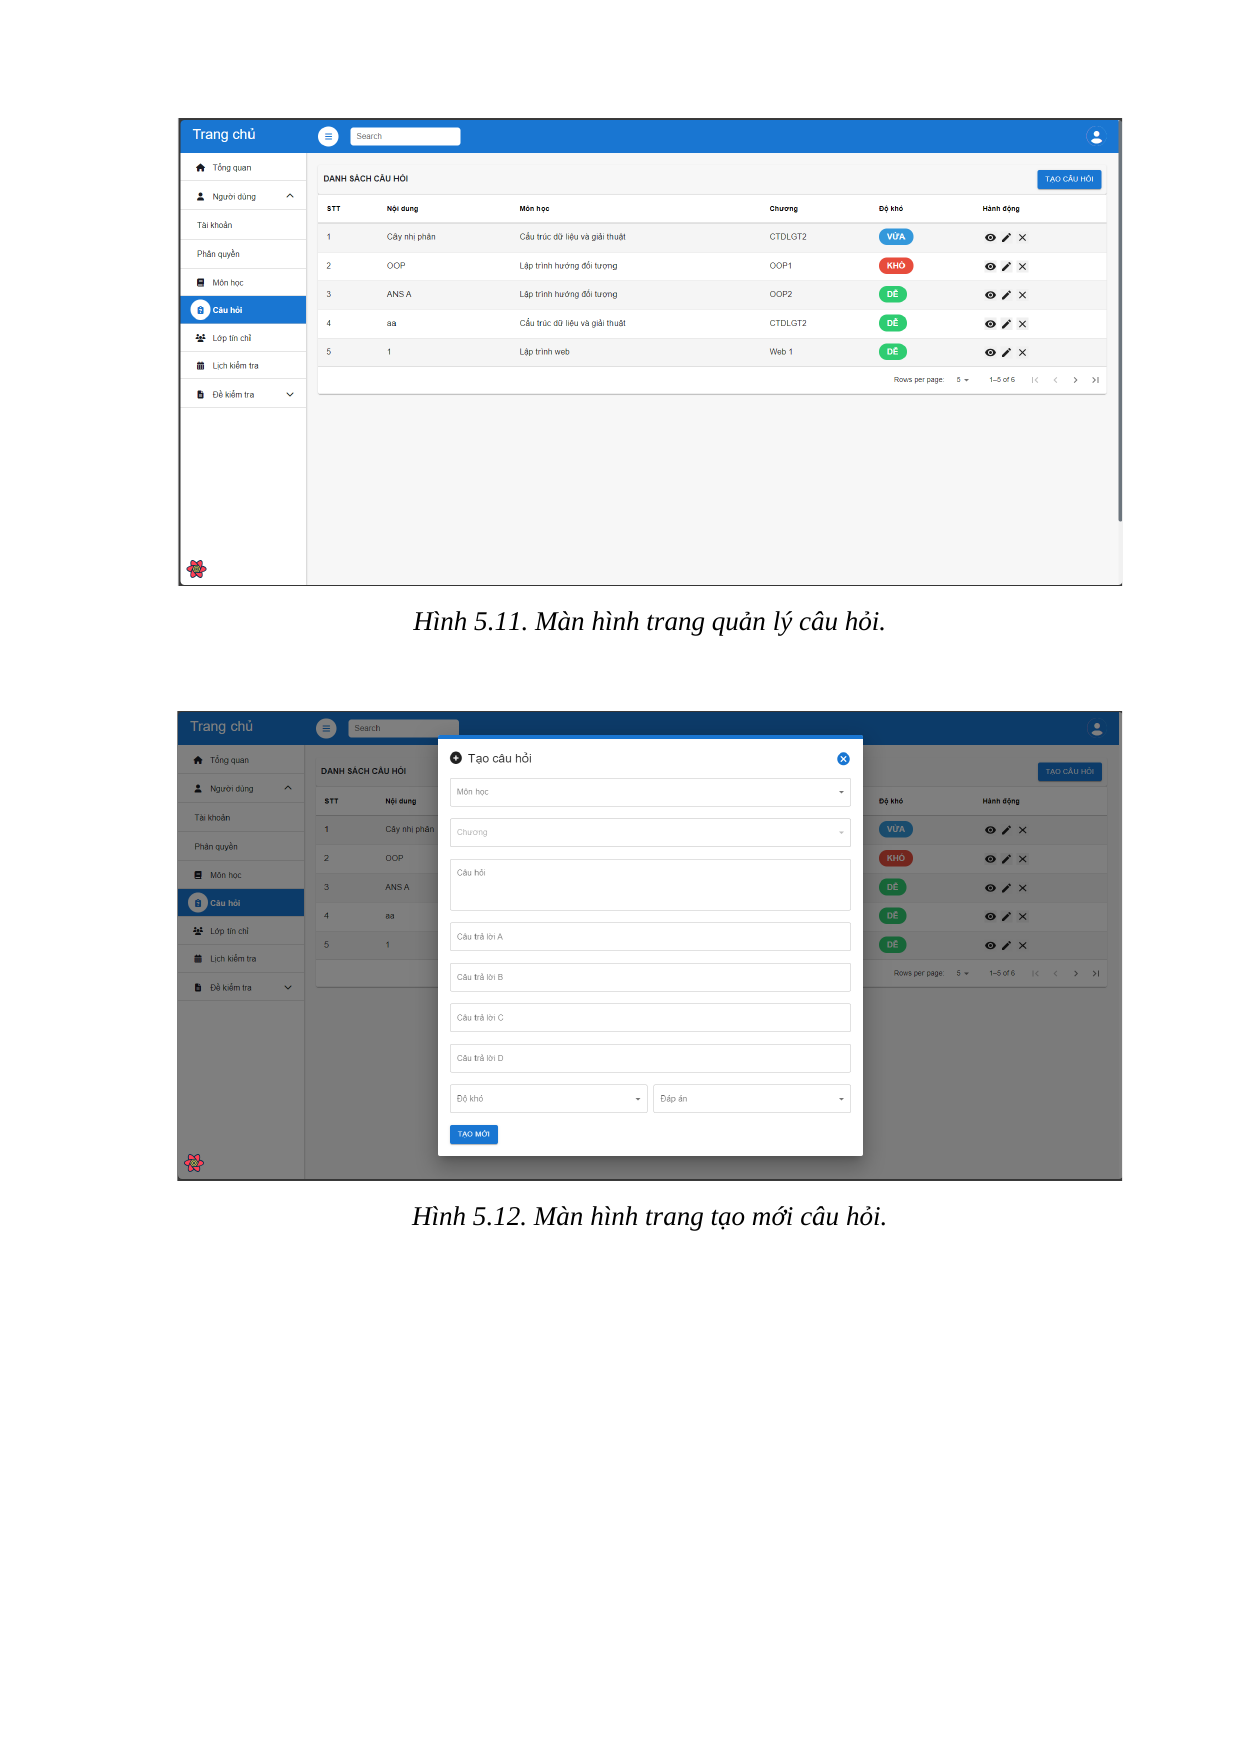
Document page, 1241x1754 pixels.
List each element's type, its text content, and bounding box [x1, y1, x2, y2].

picture [177, 711, 1123, 1181]
picture [177, 118, 1123, 586]
